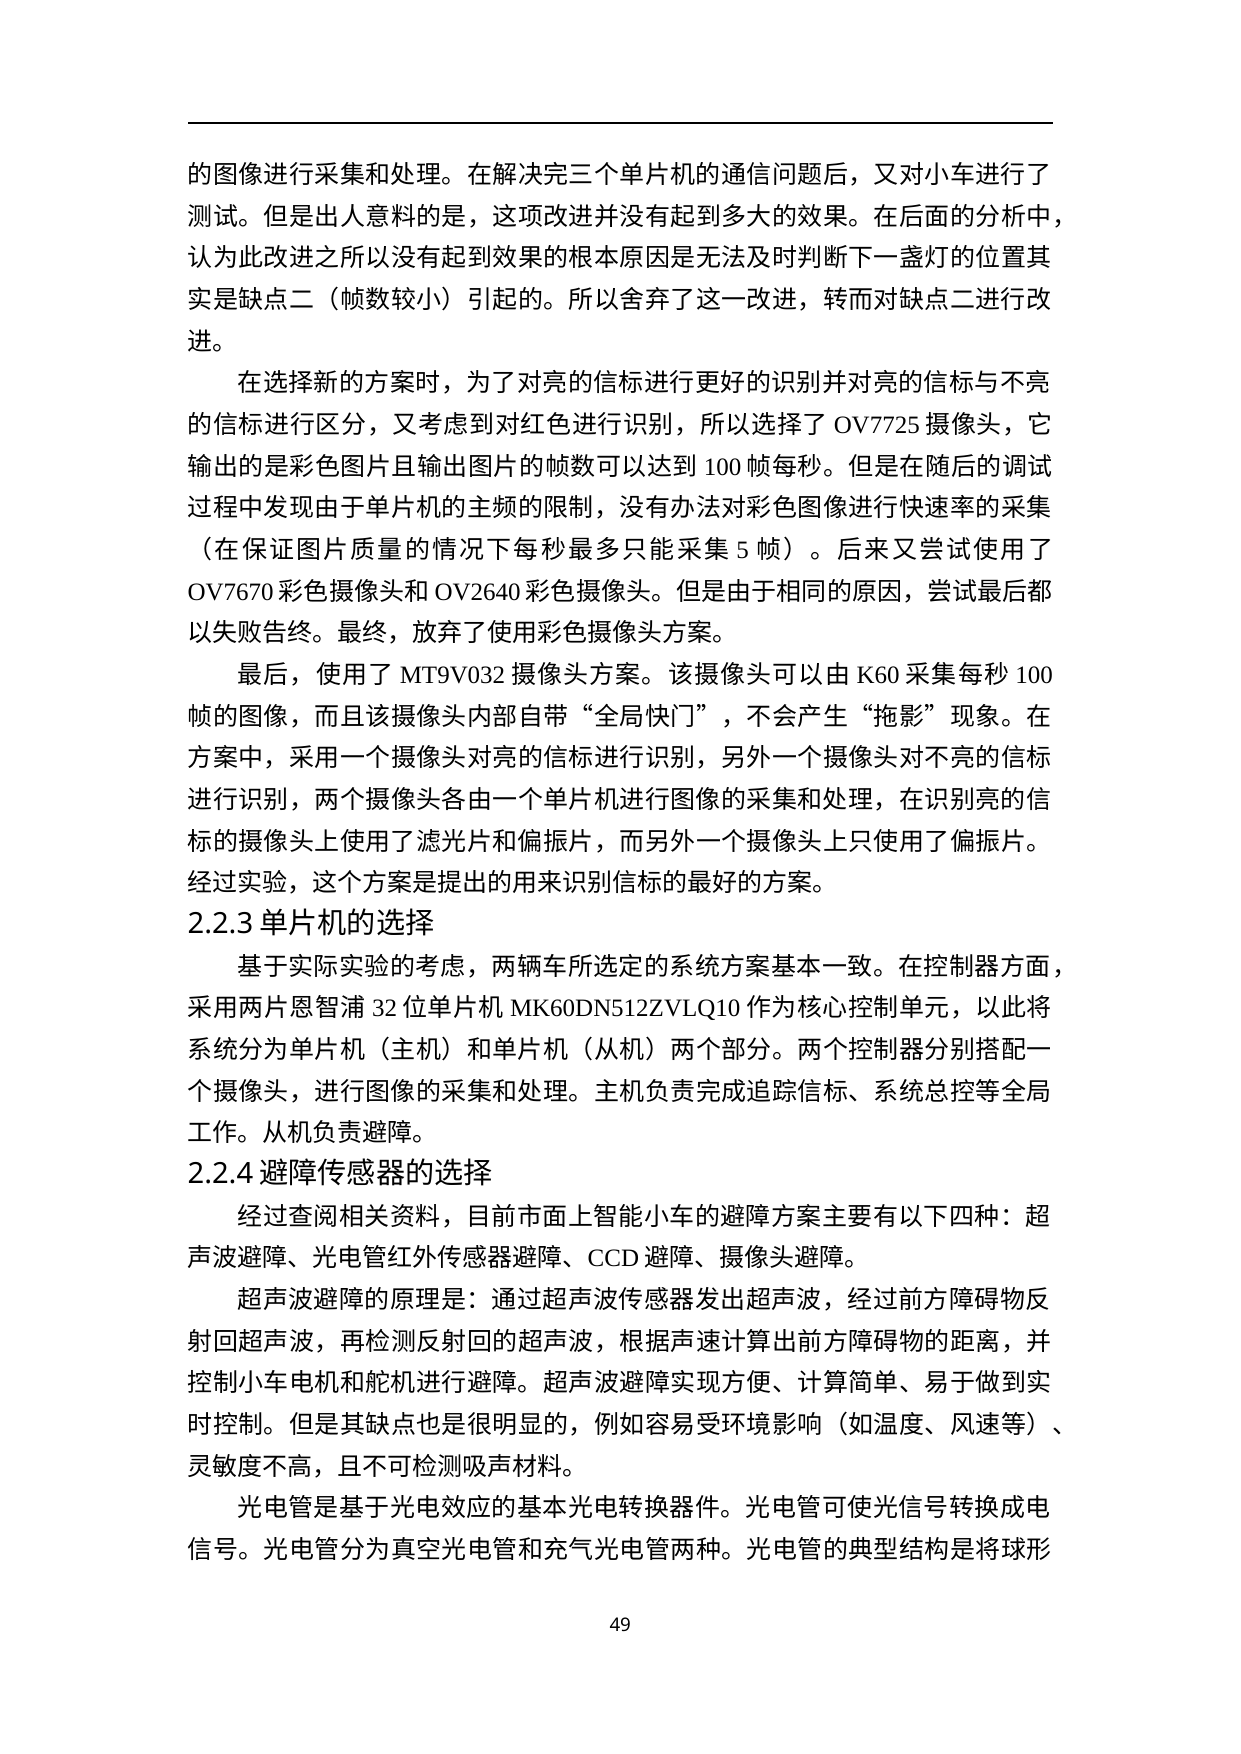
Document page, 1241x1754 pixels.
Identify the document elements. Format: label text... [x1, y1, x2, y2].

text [187, 150, 1053, 358]
text 在选择新的方案时，为了对亮的信标进行更好的识别并对亮的信标与不亮的信标进行区分，又考虑到对红色进行识别，所以选择了OV7725摄像头，它输出的是彩色图片且输出图片的帧数可以达到100帧每秒。但是在随后的调试过程中发现由于单片机的主频的限制，没有办法对彩色图像进行快速率的采集（在保证图片质量的情况下每秒最多只能采集5帧）。后来又尝试使用了OV7670彩色摄像头和OV2640彩色摄像头。但是由于相同的原因，尝试最后都以失败告终。最终，放弃了使用彩色摄像头方案。 [187, 358, 1053, 650]
text 基于实际实验的考虑，两辆车所选定的系统方案基本一致。在控制器方面，采用两片恩智浦32位单片机MK60DN512ZVLQ10作为核心控制单元，以此将系统分为单片机（主机）和单片机（从机）两个部分。两个控制器分别搭配一个摄像头，进行图像的采集和处理。主机负责完成追踪信标、系统总控等全局工作。从机负责避障。 [187, 942, 1053, 1150]
text 经过查阅相关资料，目前市面上智能小车的避障方案主要有以下四种：超声波避障、光电管红外传感器避障、CCD避障、摄像头避障。 [187, 1192, 1053, 1275]
text 2.2.3单片机的选择 [187, 900, 1053, 942]
text 最后，使用了MT9V032摄像头方案。该摄像头可以由K60采集每秒100帧的图像，而且该摄像头内部自带“全局快门”，不会产生“拖影”现象。在方案中，采用一个摄像头对亮的信标进行识别，另外一个摄像头对不亮的信标进行识别，两个摄像头各由一个单片机进行图像的采集和处理，在识别亮的信标的摄像头上使用了滤光片和偏振片，而另外一个摄像头上只使用了偏振片。经过实验，这个方案是提出的用来识别信标的最好的方案。 [187, 650, 1053, 900]
text 超声波避障的原理是：通过超声波传感器发出超声波，经过前方障碍物反射回超声波，再检测反射回的超声波，根据声速计算出前方障碍物的距离，并控制小车电机和舵机进行避障。超声波避障实现方便、计算简单、易于做到实时控制。但是其缺点也是很明显的，例如容易受环境影响（如温度、风速等）、灵敏度不高，且不可检测吸声材料。 [187, 1275, 1053, 1483]
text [187, 1483, 1053, 1567]
text 2.2.4避障传感器的选择 [187, 1150, 1053, 1192]
